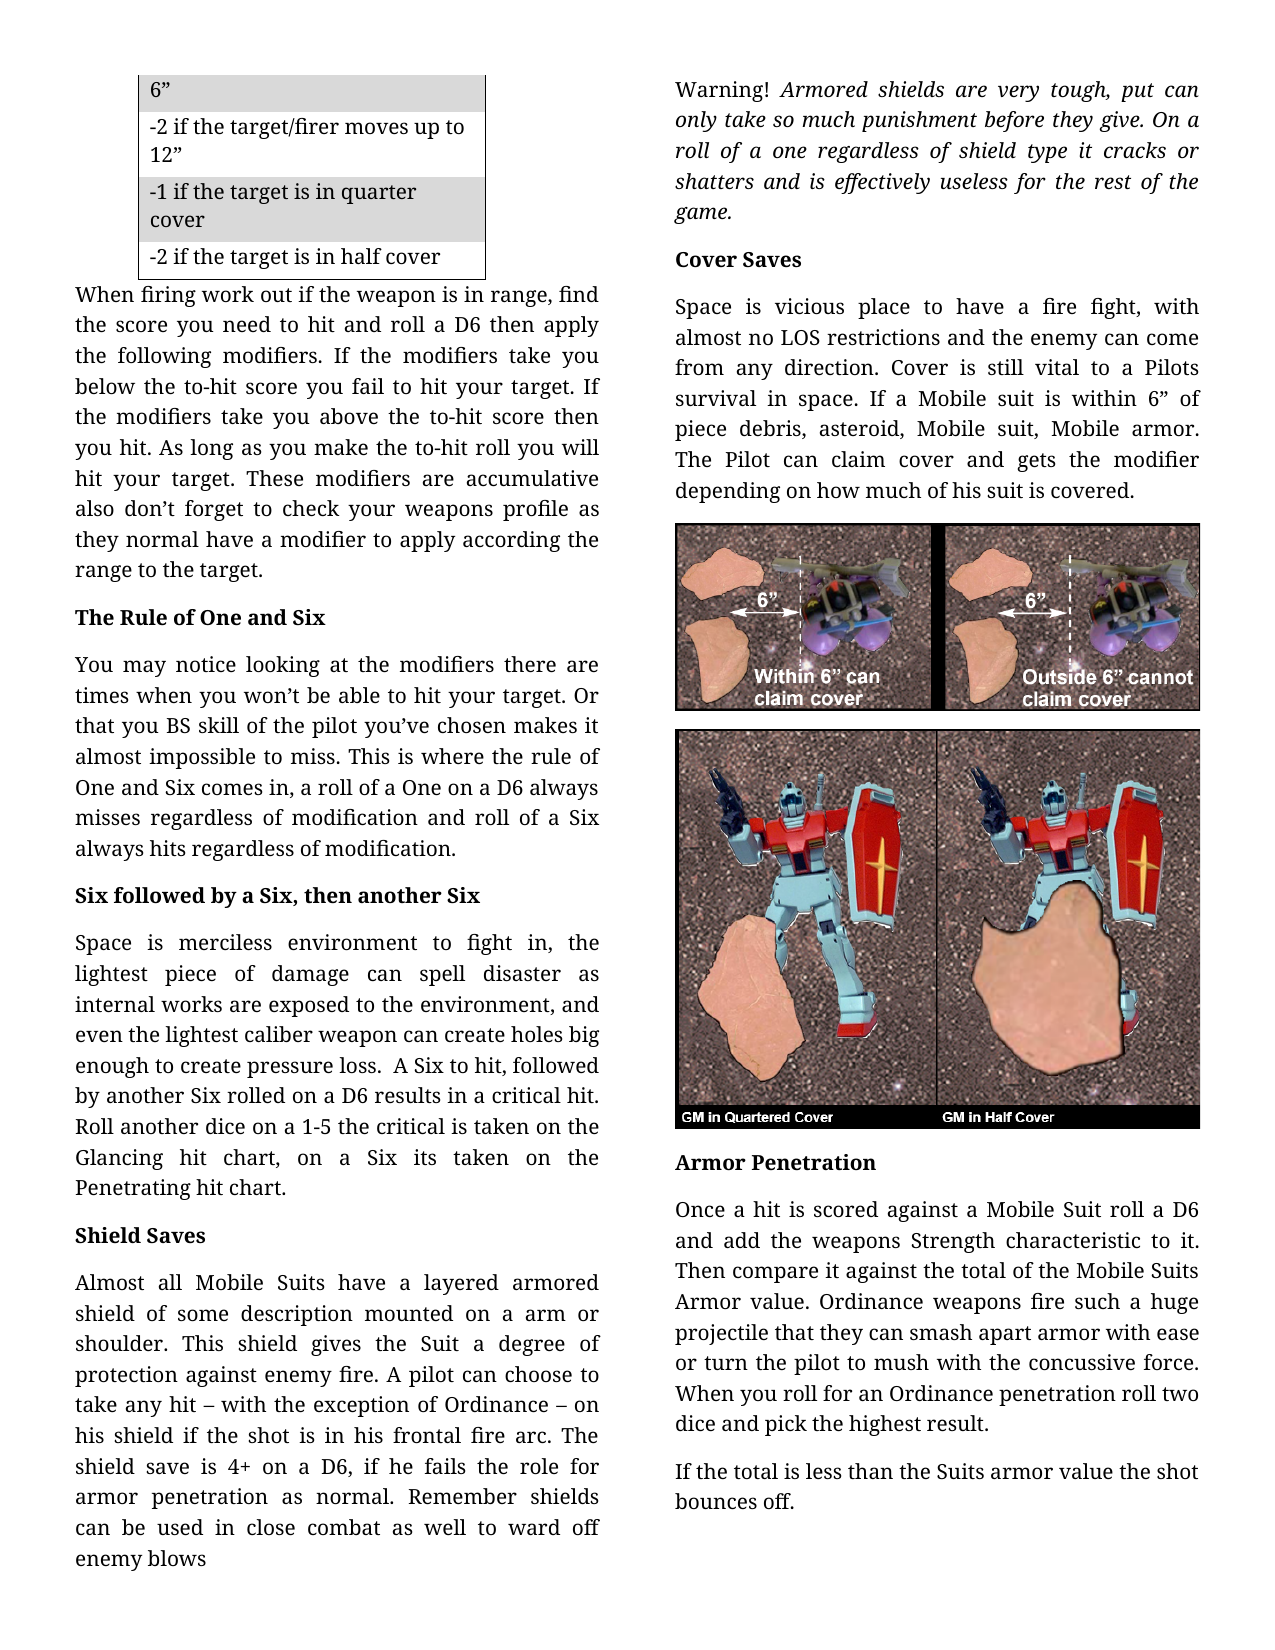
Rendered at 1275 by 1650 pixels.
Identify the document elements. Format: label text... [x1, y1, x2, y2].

text When firing work out if the weapon is in range, find the score you need to hit and roll a D6 then apply the following modifiers. If the modifiers take you below the to-hit score you fail to hit your target. If the modifiers take you above the to-hit score then you hit. As long as you make the to-hit roll you will hit your target. These modifiers are accumulative also don’t forget to check your weapons profile as they normal have a modifier to apply according the range to the target. [75, 280, 600, 584]
table_cell -1 if the target/firer moves up to 6” [139, 75, 485, 112]
picture [675, 729, 1200, 1129]
text The Rule of One and Six [75, 603, 600, 631]
text Warning! Armored shields are very tough, put can only take so much punishment before they give. On a roll of a one regardless of shield type it cracks or shatters and is effectively useless for the rest of the game. [675, 75, 1200, 226]
text Once a hit is scored against a Mobile Suit roll a D6 and add the weapons Strength characteristic to it. Then compare it against the total of the Mobile Suits Armor value. Ordinance weapons fire such a huge projectile that they can smash apart armor with ease or turn the pilot to mush with the concussive force. When you roll for an Ordinance penetration roll two dice and pick the highest result. [675, 1195, 1200, 1438]
picture [675, 523, 1200, 711]
table_cell -2 if the target/firer moves up to 12” [139, 112, 485, 177]
text Space is merciless environment to fight in, the lightest piece of damage can spell disaster as internal works are exposed to the environment, and even the lightest caliber weapon can create holes big enough to create pressure loss. A Six to hit, followed by another Six rolled on a D6 results in a critical hit. Roll another dice on a 1-5 the critical is taken on the Glancing hit chart, on a Six its taken on the Penetrating hit chart. [75, 928, 600, 1202]
text If the total is less than the Suits armor value the shot bounces off. [675, 1457, 1200, 1516]
table_cell -1 if the target is in quarter cover [139, 177, 485, 242]
table_cell -2 if the target is in half cover [139, 242, 485, 279]
text Almost all Mobile Suits have a layered armored shield of some description mounted on a arm or shoulder. This shield gives the Suit a degree of protection against enemy fire. A pilot can choose to take any hit – with the exception of Ordinance – on his shield if the shot is in his frontal fire arc. The shield save is 4+ on a D6, if he fails the role for armor penetration as normal. Remember shields can be used in close combat as well to ward off enemy blows [75, 1268, 600, 1572]
text Cover Saves [675, 245, 1200, 273]
text Shield Saves [75, 1221, 600, 1249]
text Six followed by a Six, then another Six [75, 881, 600, 910]
text Space is vicious place to have a fire fight, with almost no LOS restrictions and the enemy can come from any direction. Cover is still vital to a Pilots survival in space. If a Mobile suit is within 6” of piece debris, asteroid, Mobile suit, Mobile armor. The Pilot can claim cover and gets the modifier depending on how much of his suit is covered. [675, 292, 1200, 504]
text You may notice looking at the modifiers there are times when you won’t be able to hit your target. Or that you BS skill of the pilot you’ve chosen makes it almost impossible to miss. This is where the rule of One and Six comes in, a roll of a One on a D6 always misses regardless of modification and roll of a Six always hits regardless of modification. [75, 650, 600, 862]
text Armor Penetration [675, 1148, 1200, 1176]
